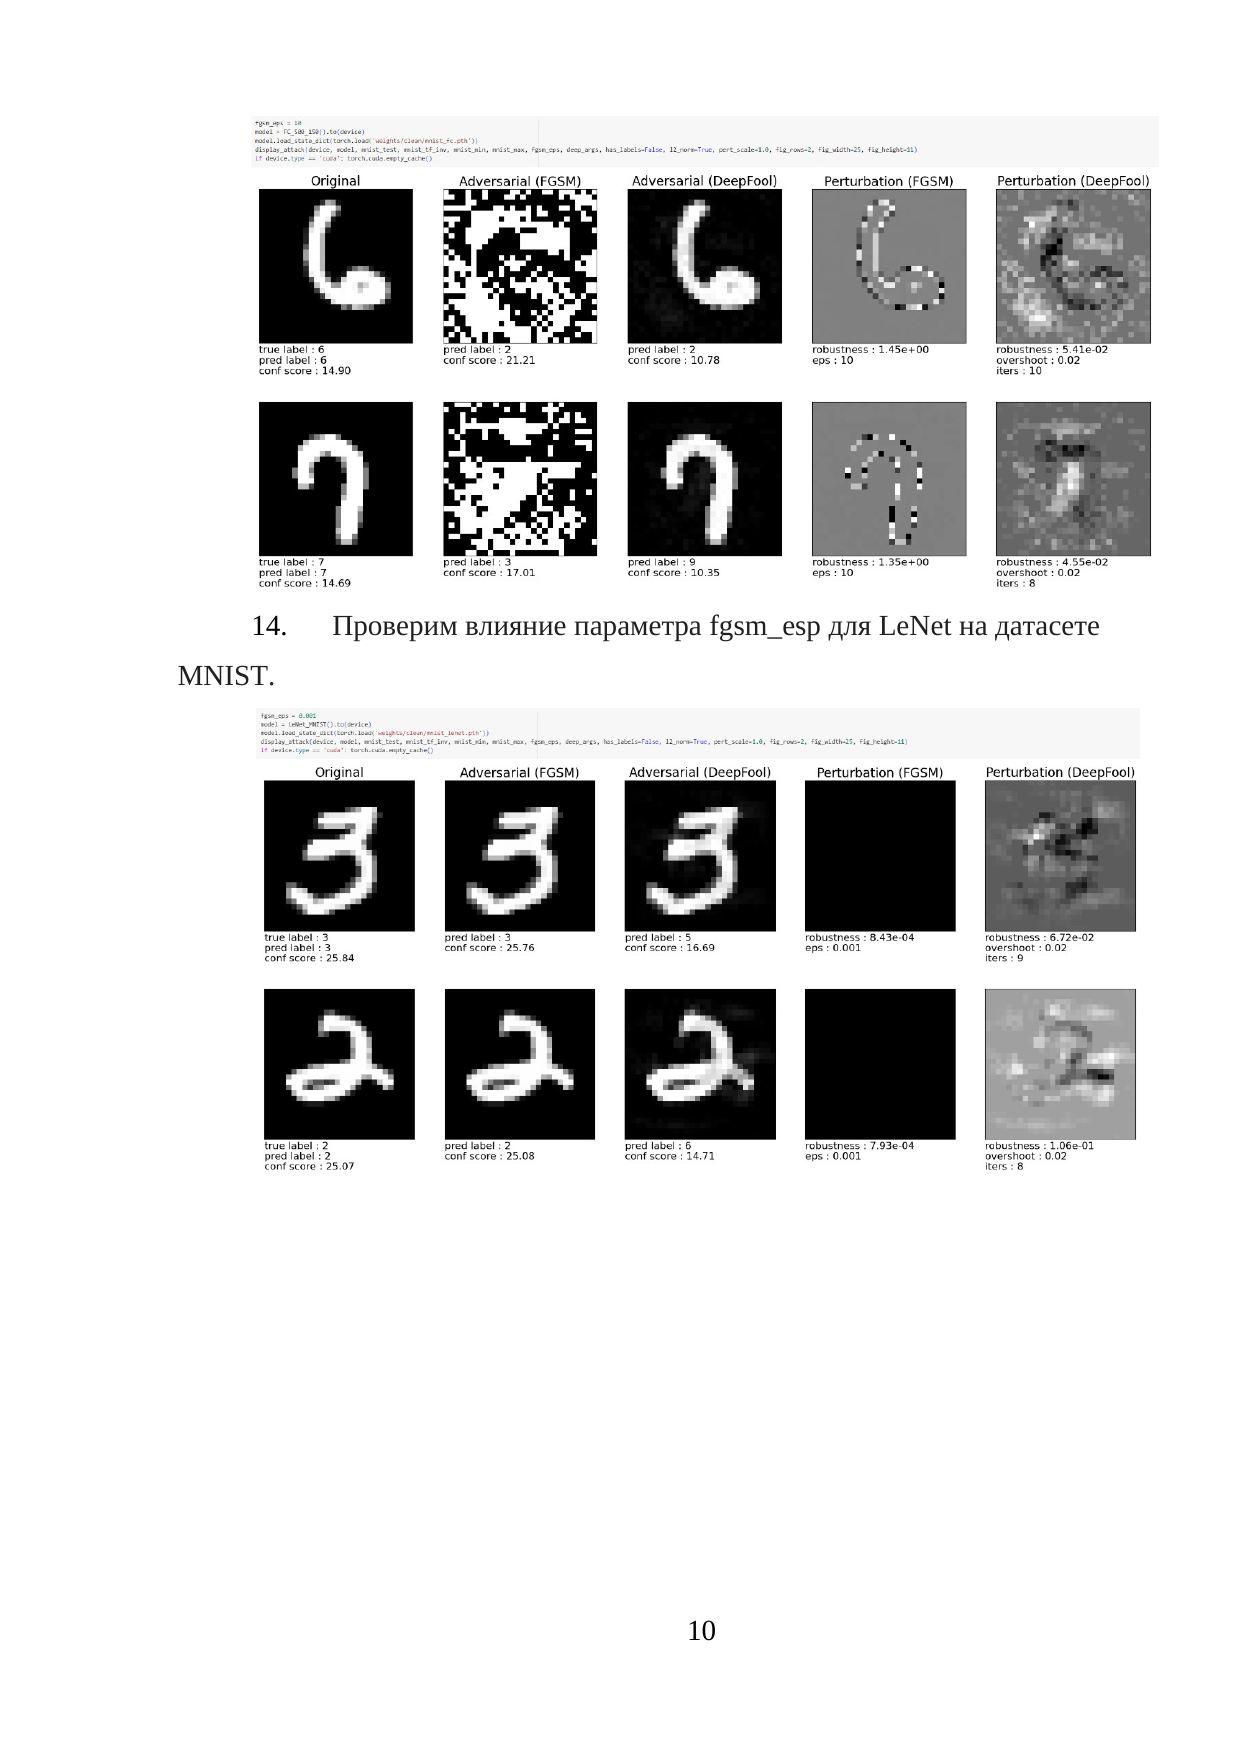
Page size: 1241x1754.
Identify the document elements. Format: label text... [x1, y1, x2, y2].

picture [256, 708, 1140, 1170]
picture [251, 116, 1160, 587]
list Проверим влияние параметра fgsm_esp для LeNet на датасете MNIST. [177, 608, 1151, 692]
